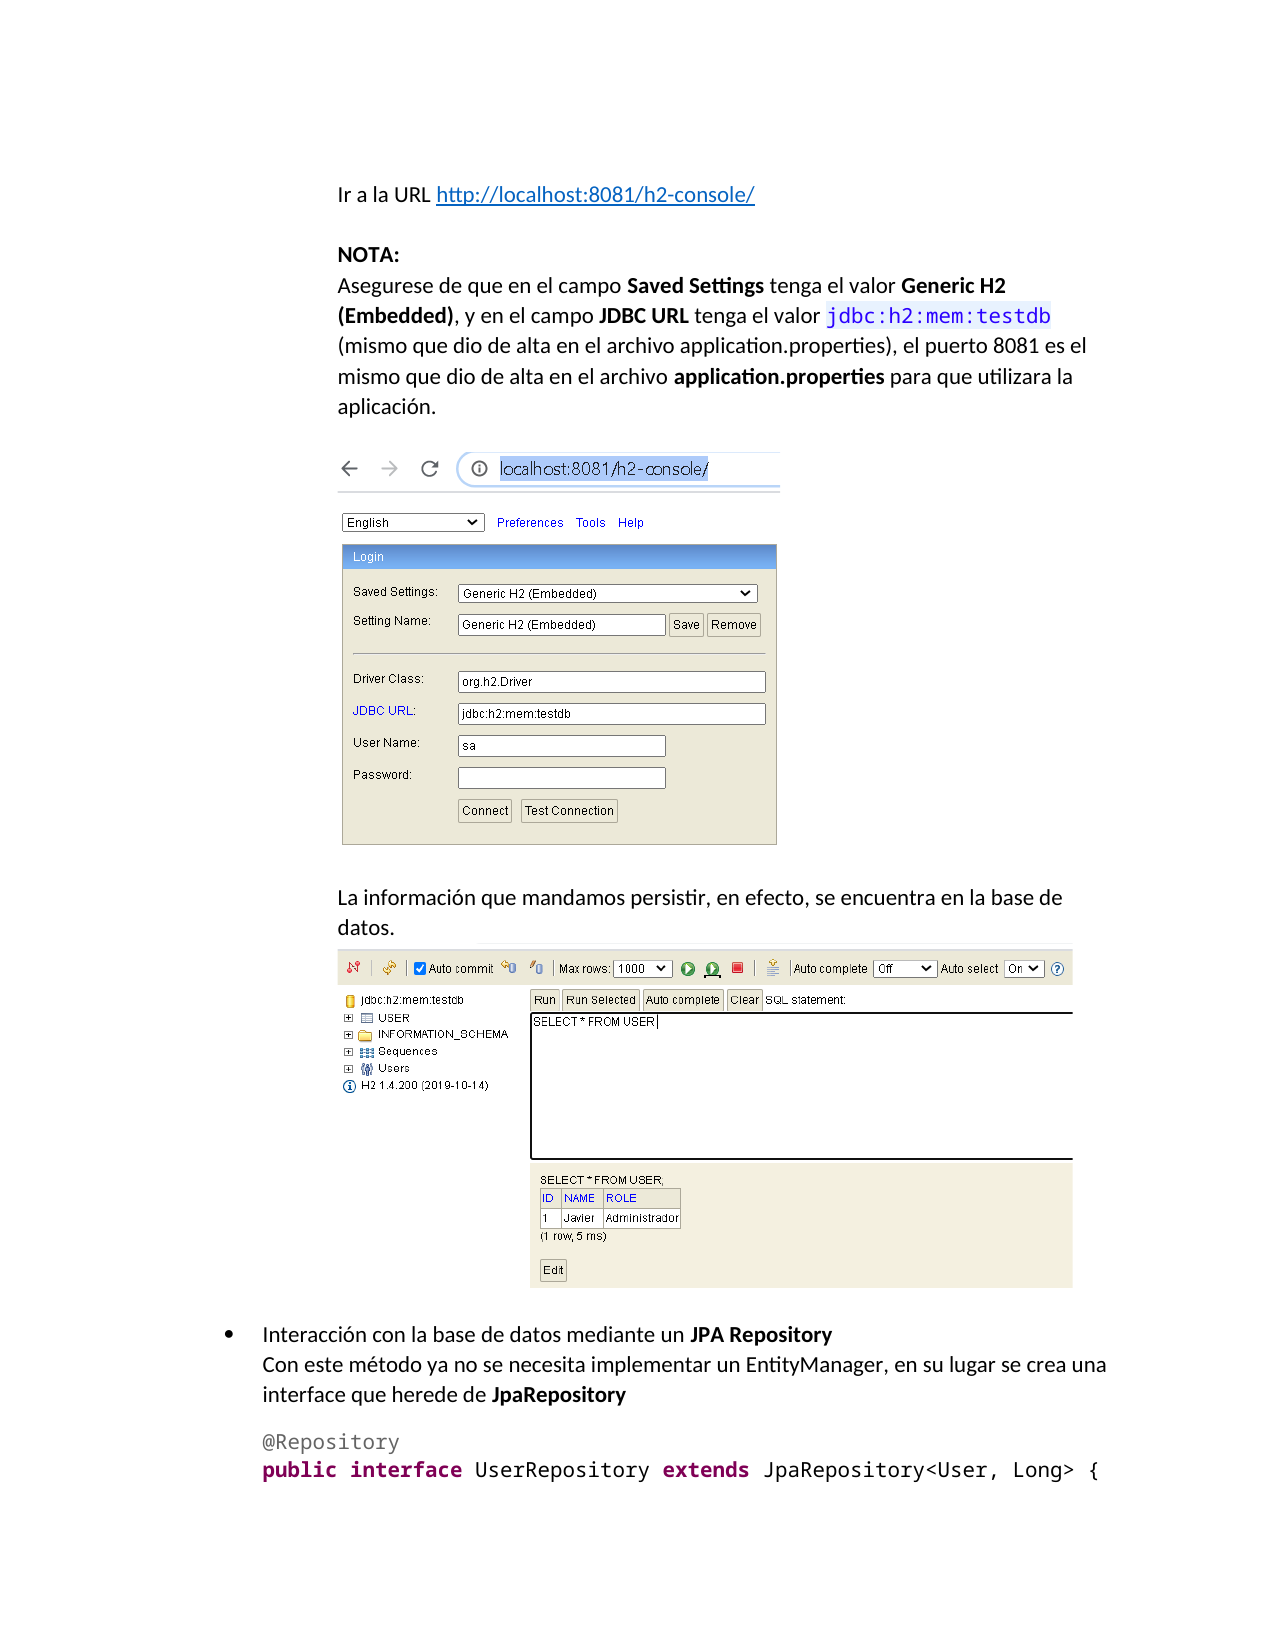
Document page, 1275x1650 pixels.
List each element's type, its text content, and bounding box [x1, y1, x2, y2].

list Asegurese de que en el campo Saved Settings tenga el valor Generic H2 (Embedded), y en el campo JDBC URL tenga el valor jdbc:h2:mem:testdb (mismo que dio de alta en el archivo application.properties), el puerto 8081 es el mismo que dio de alta en el archivo application.properties para que utilizara la aplicación. [337, 271, 1125, 420]
list NOTA: [337, 241, 1125, 269]
list Con este método ya no se necesita implementar un EntityManager, en su lugar se crea una interface que herede de JpaRepository [262, 1350, 1125, 1408]
list Interacción con la base de datos mediante un JPA Repository [225, 1320, 1125, 1348]
text @Repository [262, 1427, 1125, 1456]
list La información que mandamos persistir, en efecto, se encuentra en la base de datos. [337, 883, 1125, 941]
picture [337, 452, 780, 851]
list Ir a la URL http://localhost:8081/h2-console/ [337, 180, 1125, 208]
text public interface UserRepository extends JpaRepository<User, Long> { [262, 1456, 1125, 1484]
picture [337, 943, 1073, 1288]
